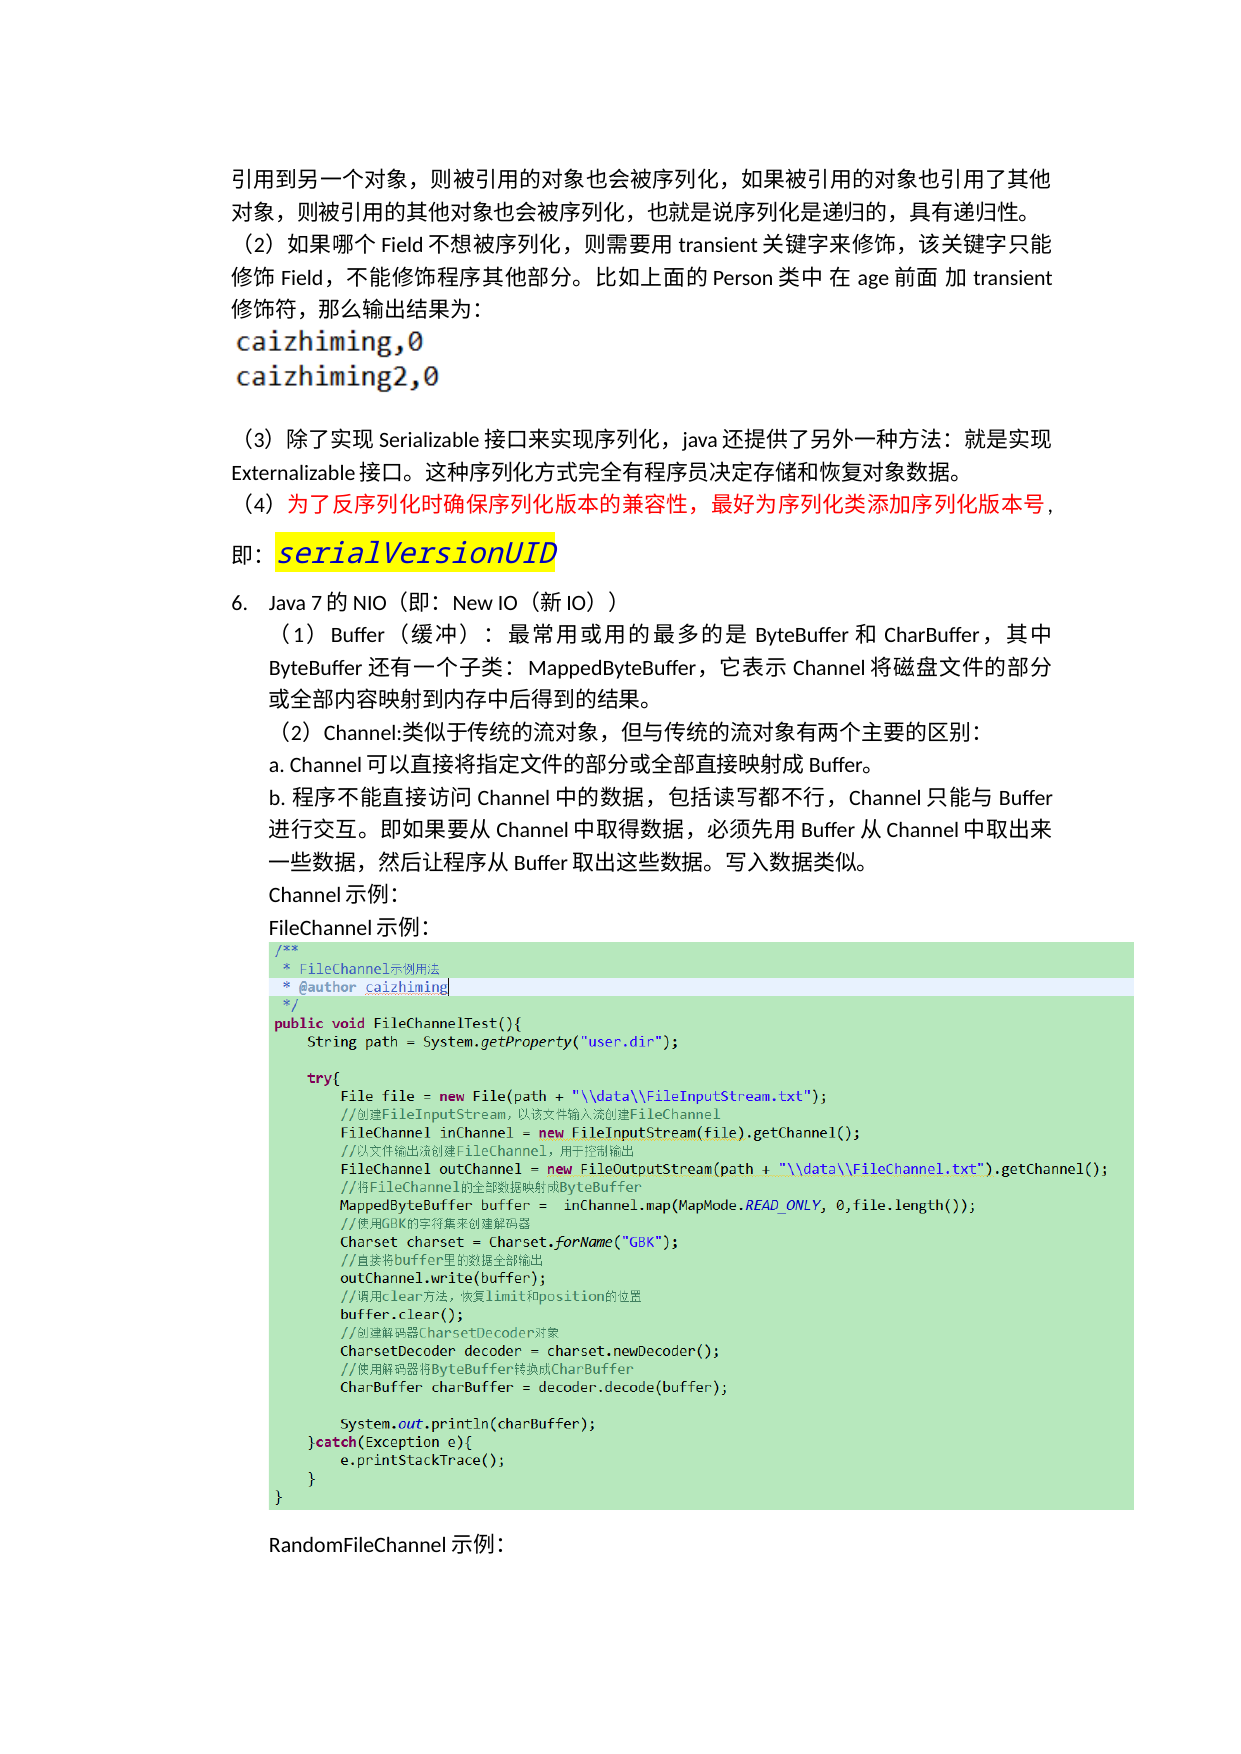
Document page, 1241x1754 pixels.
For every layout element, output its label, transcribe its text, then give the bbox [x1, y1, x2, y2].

list b. 程序不能直接访问Channel中的数据，包括读写都不行，Channel只能与Buffer进行交互。即如果要从Channel中取得数据，必须先用Buffer从Channel中取出来一些数据，然后让程序从Buffer取出这些数据。写入数据类似。 [269, 779, 1053, 877]
list Channel示例： [269, 877, 1053, 909]
list RandomFileChannel示例： [269, 1527, 1053, 1559]
list （2）Channel:类似于传统的流对象，但与传统的流对象有两个主要的区别： [269, 714, 1053, 747]
text （3）除了实现Serializable 接口来实现序列化，java还提供了另外一种方法：就是实现Externalizable接口。这种序列化方式完全有程序员决定存储和恢复对象数据。 [231, 422, 1053, 487]
list FileChannel示例： [269, 909, 1053, 942]
picture [231, 324, 469, 419]
text （4）为了反序列化时确保序列化版本的兼容性，最好为序列化类添加序列化版本号,即：serialVersionUID [231, 487, 1053, 584]
text （2）如果哪个Field不想被序列化，则需要用transient关键字来修饰，该关键字只能修饰Field，不能修饰程序其他部分。比如上面的Person类中 在 age前面 加 transient修饰符，那么输出结果为： [231, 227, 1053, 324]
list a. Channel可以直接将指定文件的部分或全部直接映射成Buffer。 [269, 747, 1053, 779]
list （1）Buffer（缓冲）：最常用或用的最多的是ByteBuffer和CharBuffer，其中ByteBuffer还有一个子类：MappedByteBuffer，它表示Channel将磁盘文件的部分或全部内容映射到内存中后得到的结果。 [269, 617, 1053, 714]
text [231, 162, 1053, 227]
picture [268, 942, 1134, 1510]
list Java 7的NIO（即：New IO（新IO）） [231, 584, 1053, 617]
